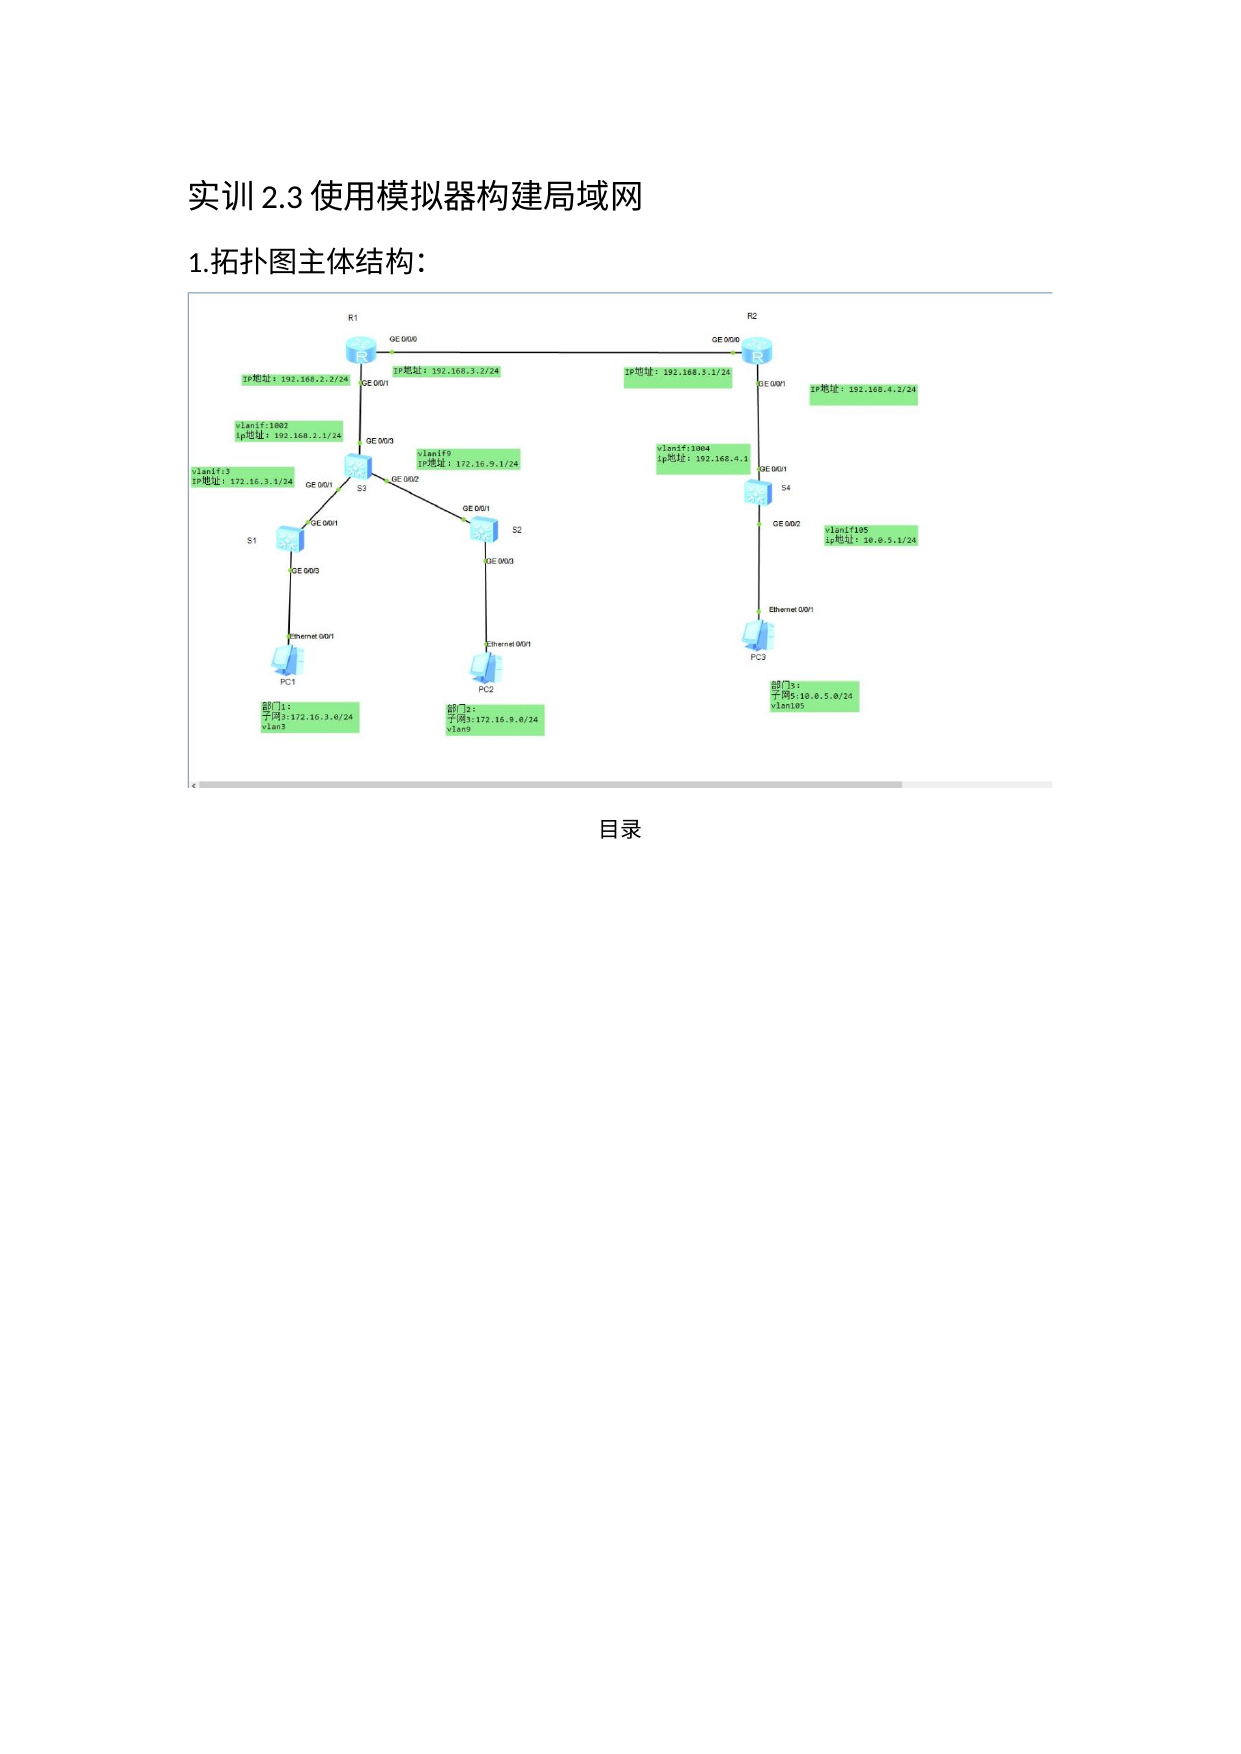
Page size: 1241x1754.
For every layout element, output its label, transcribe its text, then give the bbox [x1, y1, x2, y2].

text 1.拓扑图主体结构： [187, 227, 1053, 292]
picture [187, 292, 1053, 788]
text 实训2.3使用模拟器构建局域网 [187, 162, 1053, 227]
